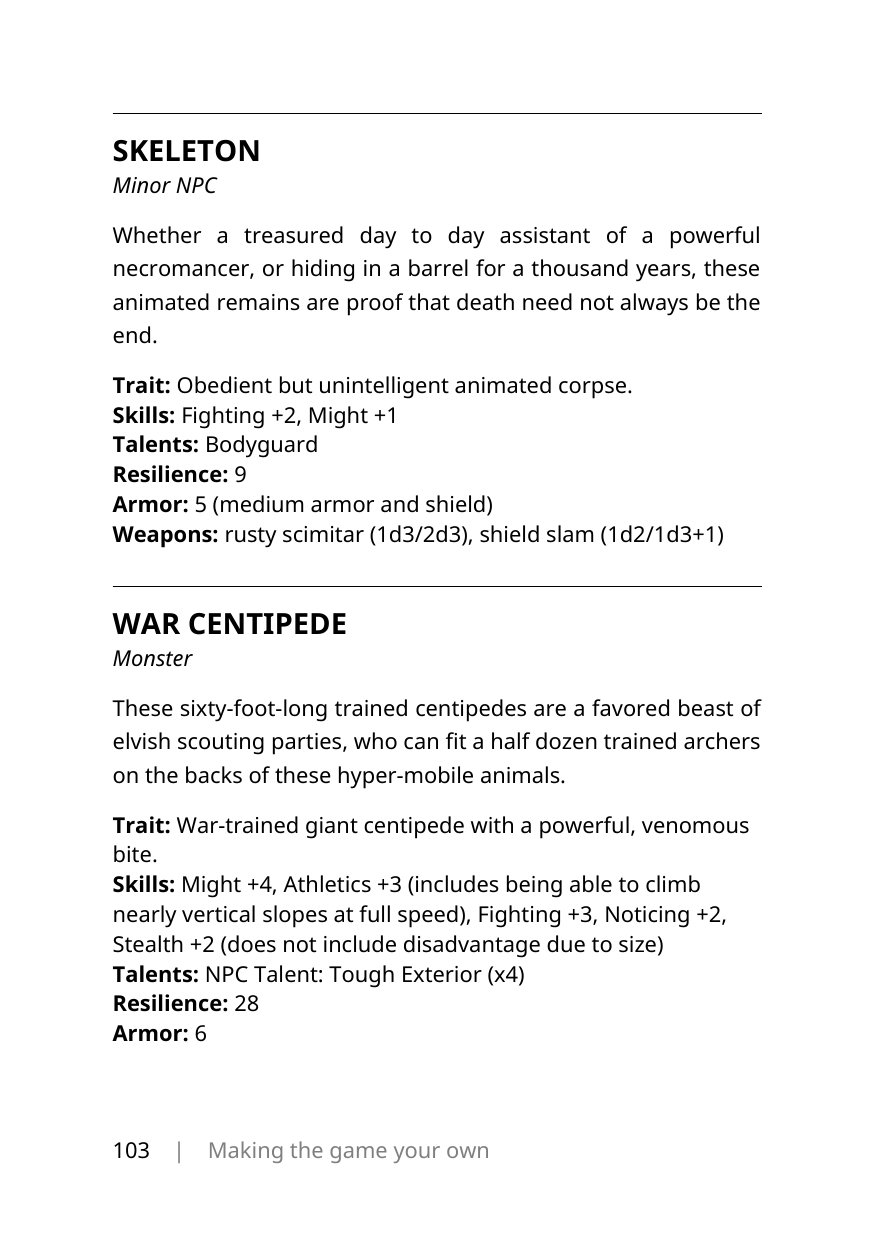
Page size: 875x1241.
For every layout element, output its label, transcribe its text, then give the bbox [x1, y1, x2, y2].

text Trait: War-trained giant centipede with a powerful, venomous bite. [112, 809, 762, 869]
text Armor: 5 (medium armor and shield) [112, 489, 762, 519]
text Monster [112, 643, 762, 673]
text War centipede [112, 587, 762, 643]
text Resilience: 9 [112, 459, 762, 489]
text These sixty-foot-long trained centipedes are a favored beast of elvish scouting parties, who can fit a half dozen trained archers on the backs of these hyper-mobile animals. [112, 693, 762, 789]
text Weapons: rusty scimitar (1d3/2d3), shield slam (1d2/1d3+1) [112, 519, 762, 549]
text Talents: NPC Talent: Tough Exterior (x4) [112, 958, 762, 988]
text Trait: Obedient but unintelligent animated corpse. [112, 370, 762, 400]
text Talents: Bodyguard [112, 429, 762, 459]
text Skills: Might +4, Athletics +3 (includes being able to climb nearly vertical slopes at full speed), Fighting +3, Noticing +2, Stealth +2 (does not include disadvantage due to size) [112, 869, 762, 958]
text Minor NPC [112, 170, 762, 200]
text Skills: Fighting +2, Might +1 [112, 400, 762, 429]
text Skeleton [112, 114, 762, 170]
text Resilience: 28 [112, 988, 762, 1018]
text Armor: 6 [112, 1018, 762, 1048]
text Whether a treasured day to day assistant of a powerful necromancer, or hiding in a barrel for a thousand years, these animated remains are proof that death need not always be the end. [112, 220, 762, 350]
